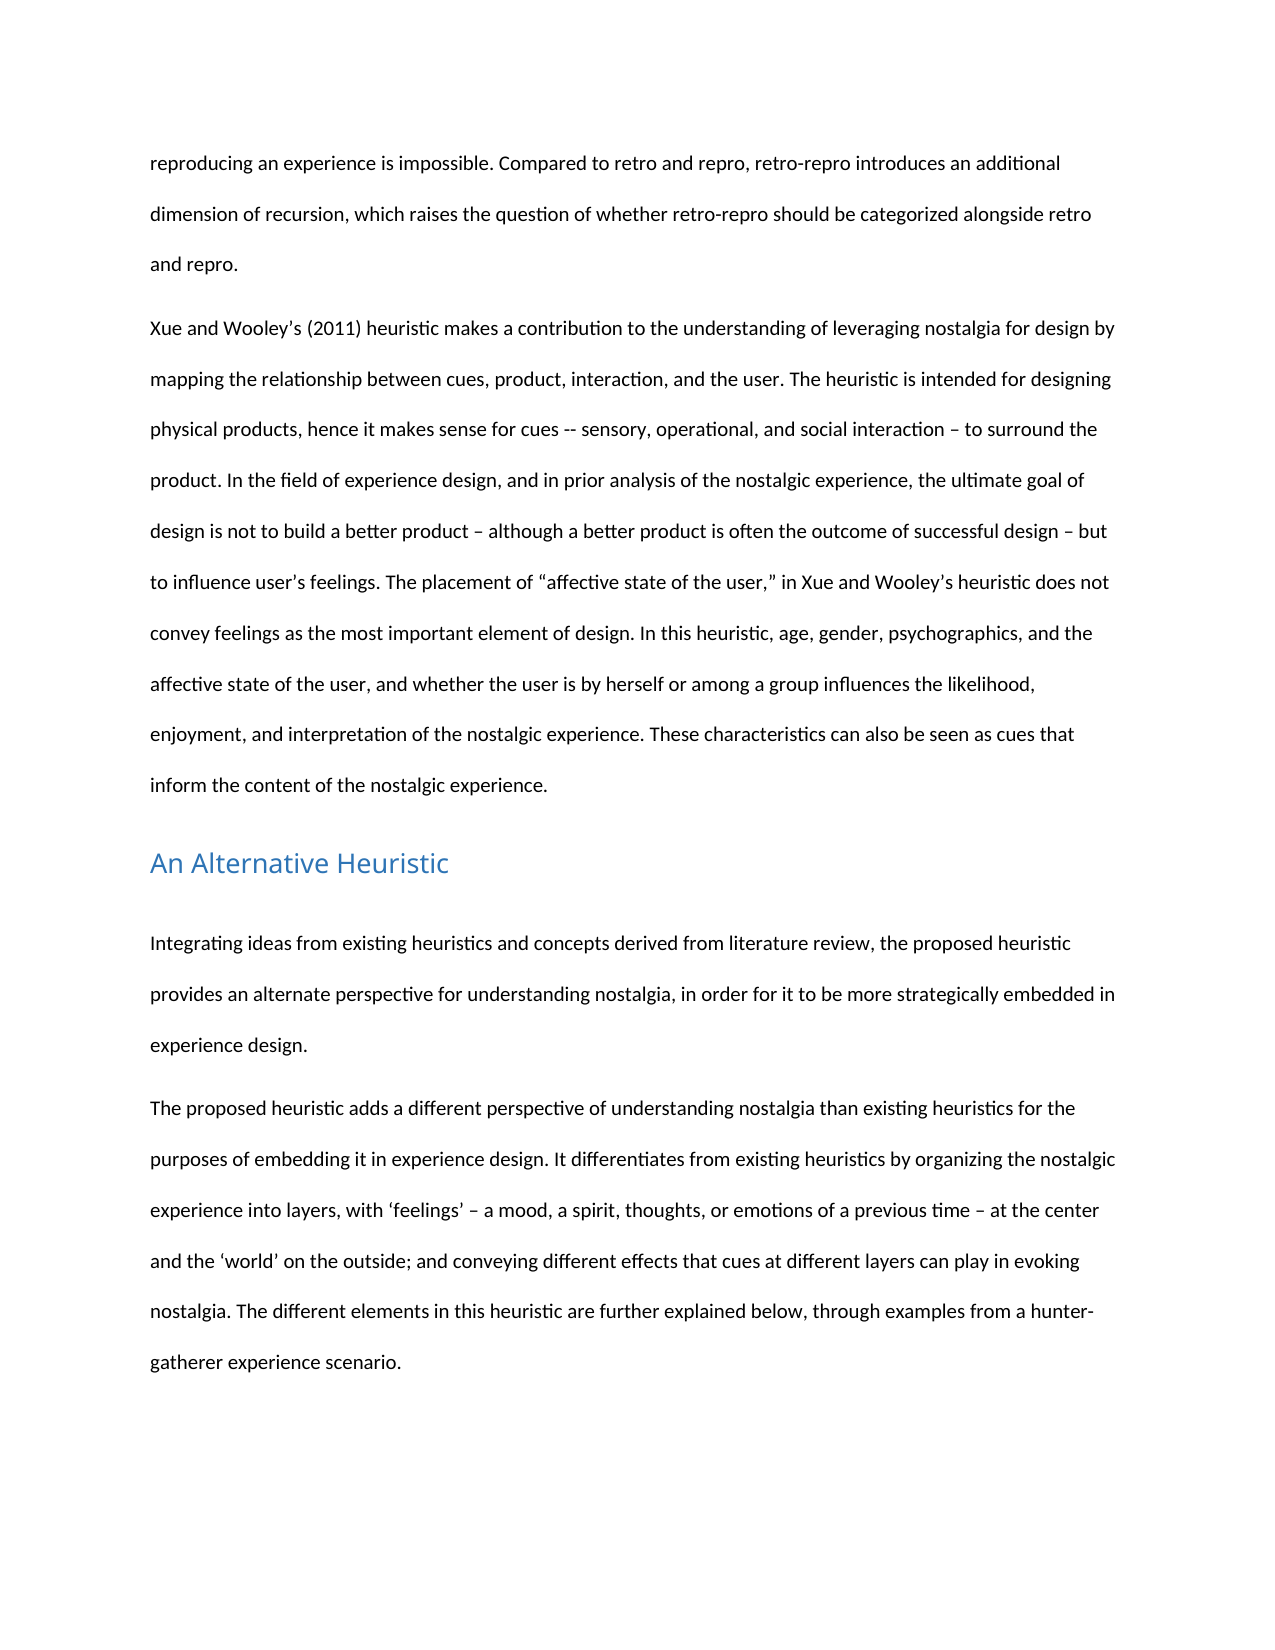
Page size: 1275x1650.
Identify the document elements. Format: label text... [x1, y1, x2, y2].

text The proposed heuristic adds a different perspective of understanding nostalgia than existing heuristics for the purposes of embedding it in experience design. It differentiates from existing heuristics by organizing the nostalgic experience into layers, with ‘feelings’ – a mood, a spirit, thoughts, or emotions of a previous time – at the center and the ‘world’ on the outside; and conveying different effects that cues at different layers can play in evoking nostalgia. The different elements in this heuristic are further explained below, through examples from a hunter-gatherer experience scenario. [150, 1095, 1125, 1375]
text Integrating ideas from existing heuristics and concepts derived from literature review, the proposed heuristic provides an alternate perspective for understanding nostalgia, in order for it to be more strategically embedded in experience design. [150, 930, 1125, 1057]
subtitle An Alternative Heuristic [150, 844, 1125, 881]
text Xue and Wooley’s heuristic makes a contribution to the understanding of leveraging nostalgia for design by mapping the relationship between cues, product, interaction, and the user. The heuristic is intended for designing physical products, hence it makes sense for cues -- sensory, operational, and social interaction – to surround the product. In the field of experience design, and in prior analysis of the nostalgic experience, the ultimate goal of design is not to build a better product – although a better product is often the outcome of successful design – but to influence user’s feelings. The placement of “affective state of the user,” in Xue and Wooley’s heuristic does not convey feelings as the most important element of design. In this heuristic, age, gender, psychographics, and the affective state of the user, and whether the user is by herself or among a group influences the likelihood, enjoyment, and interpretation of the nostalgic experience. These characteristics can also be seen as cues that inform the content of the nostalgic experience. [150, 315, 1125, 798]
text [150, 150, 1125, 277]
